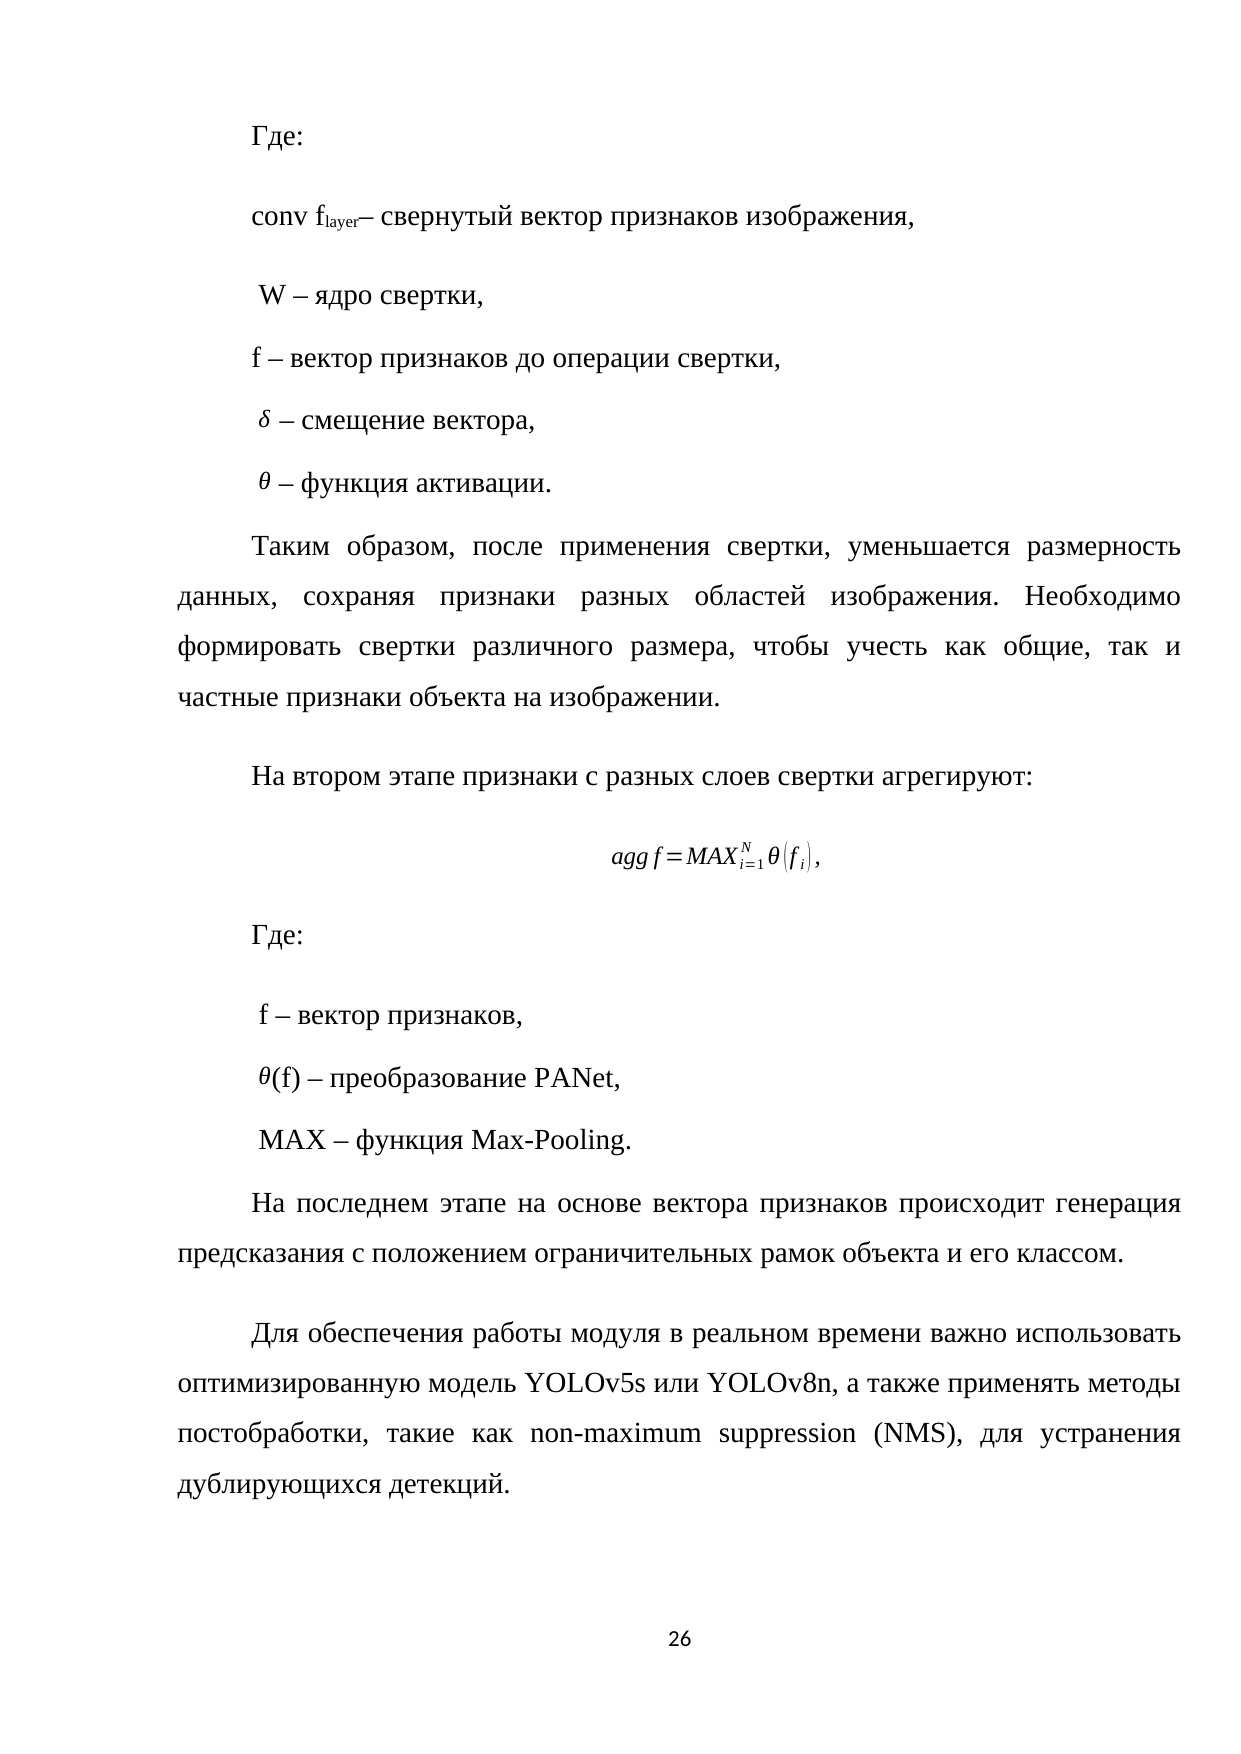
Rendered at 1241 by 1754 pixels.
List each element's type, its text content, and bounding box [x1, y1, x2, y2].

text W – ядро свертки, [177, 277, 1182, 311]
text Где: [177, 118, 1182, 152]
text (f) – преобразование PANet, [177, 1060, 1182, 1093]
text conv flayer– свернутый вектор признаков изображения, [177, 198, 1182, 231]
text На втором этапе признаки с разных слоев свертки агрегируют: [177, 758, 1182, 792]
text – смещение вектора, [177, 402, 1182, 436]
text Где: [177, 917, 1182, 951]
text f – вектор признаков, [177, 997, 1182, 1031]
text – функция активации. [177, 465, 1182, 499]
text f – вектор признаков до операции свертки, [177, 340, 1182, 373]
text Для обеспечения работы модуля в реальном времени важно использовать оптимизированную модель YOLOv5s или YOLOv8n, а также применять методы постобработки, такие как non-maximum suppression (NMS), для устранения дублирующихся детекций. [177, 1315, 1182, 1499]
text Таким образом, после применения свертки, уменьшается размерность данных, сохраняя признаки разных областей изображения. Необходимо формировать свертки различного размера, чтобы учесть как общие, так и частные признаки объекта на изображении. [177, 528, 1182, 712]
text MAX – функция Max-Pooling. [177, 1122, 1182, 1156]
text На последнем этапе на основе вектора признаков происходит генерация предсказания с положением ограничительных рамок объекта и его классом. [177, 1185, 1182, 1269]
